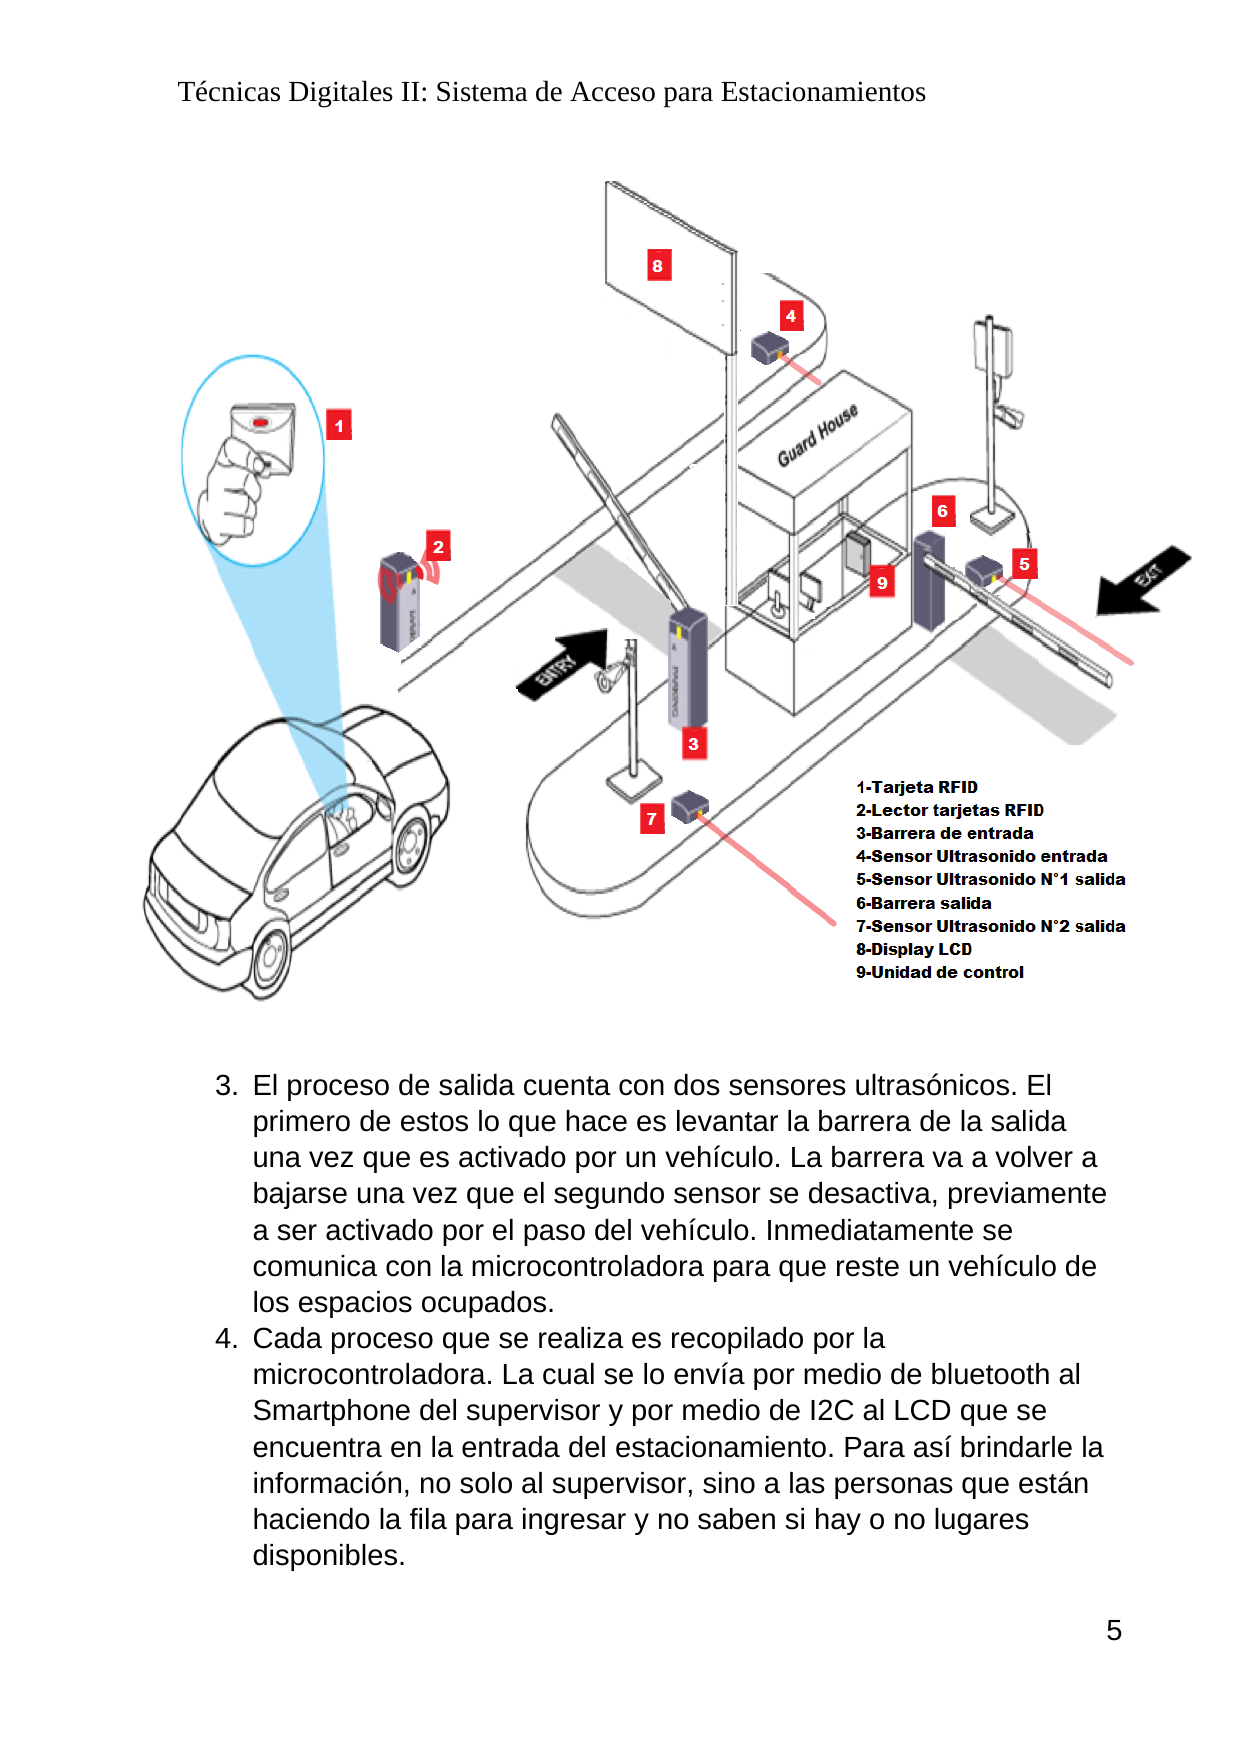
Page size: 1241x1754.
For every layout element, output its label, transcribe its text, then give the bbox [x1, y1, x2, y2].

list Cada proceso que se realiza es recopilado por la microcontroladora. La cual se lo envía por medio de bluetooth al Smartphone del supervisor y por medio de I2C al LCD que se encuentra en la entrada del estacionamiento. Para así brindarle la información, no solo al supervisor, sino a las personas que están haciendo la fila para ingresar y no saben si hay o no lugares disponibles. [215, 1321, 1122, 1572]
list El proceso de salida cuenta con dos sensores ultrasónicos. El primero de estos lo que hace es levantar la barrera de la salida una vez que es activado por un vehículo. La barrera va a volver a bajarse una vez que el segundo sensor se desactiva, previamente a ser activado por el paso del vehículo. Inmediatamente se comunica con la microcontroladora para que reste un vehículo de los espacios ocupados. [215, 1068, 1122, 1318]
picture [110, 157, 1220, 1013]
